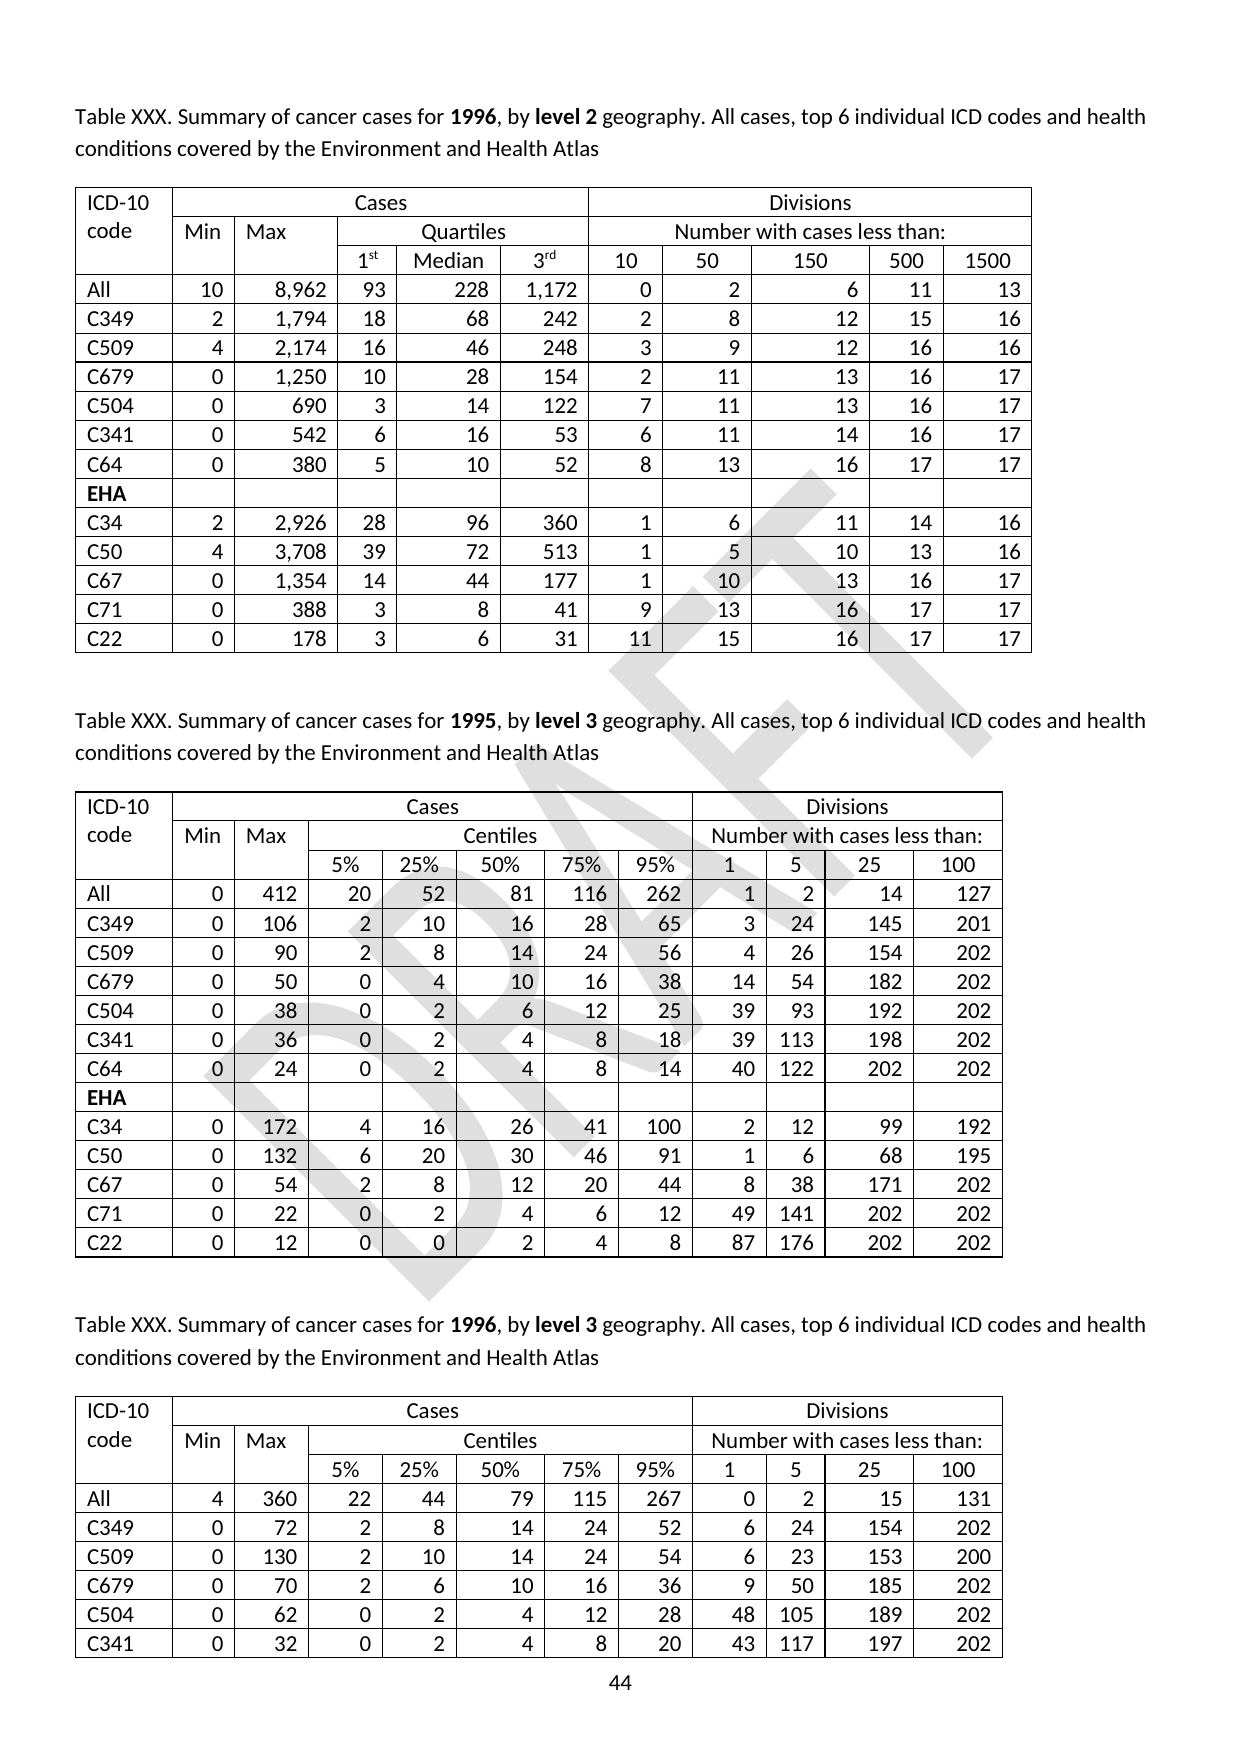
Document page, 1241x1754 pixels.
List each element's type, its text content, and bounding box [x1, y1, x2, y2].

table_cell 360 [235, 1484, 308, 1512]
table_cell 6 [383, 1571, 456, 1599]
table_cell 38 [235, 996, 308, 1024]
table_cell 1 [589, 566, 662, 594]
table_cell 4 [457, 1629, 544, 1657]
table_cell C71 [76, 1199, 172, 1227]
table_cell 6 [589, 421, 662, 449]
table_cell 0 [173, 421, 234, 449]
table_cell Max [235, 821, 308, 878]
table_header Divisions [589, 188, 1031, 216]
table_cell 0 [309, 1054, 382, 1082]
table_cell 6 [545, 1199, 618, 1227]
table_cell All [76, 275, 172, 303]
table_cell 360 [501, 508, 588, 536]
table_cell 0 [309, 996, 382, 1024]
table_header ICD-10 code [76, 1397, 172, 1483]
table_cell 4 [383, 967, 456, 995]
table_cell 17 [870, 595, 943, 623]
table_cell 202 [914, 938, 1002, 966]
table_cell 11 [589, 624, 662, 652]
table_cell 93 [767, 996, 824, 1024]
table_cell C64 [76, 1054, 172, 1082]
table_cell 5 [767, 1455, 824, 1483]
table_cell 10 [589, 246, 662, 274]
table_cell 116 [545, 880, 618, 908]
table_cell 12 [545, 996, 618, 1024]
table_cell 3 [589, 334, 662, 361]
table_cell 11 [663, 363, 751, 391]
table_cell 3 [338, 392, 396, 419]
table_cell 72 [397, 537, 500, 565]
table_cell 1 [693, 1455, 766, 1483]
table_cell 13 [870, 537, 943, 565]
table_cell 2 [383, 1025, 456, 1053]
table_header Cases [173, 1397, 692, 1425]
table_cell 32 [235, 1629, 308, 1657]
table_cell 62 [235, 1600, 308, 1628]
table_cell 500 [870, 246, 943, 274]
table_cell [173, 479, 234, 507]
table_cell 198 [826, 1025, 913, 1053]
table_cell 14 [397, 392, 500, 419]
table_cell 122 [501, 392, 588, 419]
table_cell C341 [76, 1025, 172, 1053]
table_cell 90 [235, 938, 308, 966]
table_cell 12 [457, 1170, 544, 1198]
table_cell 6 [767, 1141, 824, 1169]
table_cell 0 [173, 363, 234, 391]
table_cell 2 [383, 1629, 456, 1657]
table_cell 388 [235, 595, 337, 623]
table_cell 72 [235, 1513, 308, 1541]
table_cell 75% [545, 851, 618, 878]
table_cell 0 [173, 566, 234, 594]
table_cell 18 [338, 304, 396, 332]
table_cell 12 [752, 334, 869, 361]
table_cell 10 [457, 1571, 544, 1599]
table_cell 38 [767, 1170, 824, 1198]
table_cell 154 [826, 1513, 913, 1541]
table_cell 2 [309, 1513, 382, 1541]
table_cell 17 [944, 624, 1031, 652]
table_cell 54 [619, 1542, 692, 1570]
table_cell [545, 1083, 618, 1111]
table_cell 41 [545, 1112, 618, 1140]
table_cell 99 [826, 1112, 913, 1140]
table_cell C67 [76, 566, 172, 594]
table_cell 16 [752, 450, 869, 478]
table_cell [235, 479, 337, 507]
table_cell 202 [914, 1600, 1002, 1628]
table_cell 0 [173, 996, 234, 1024]
table_cell 267 [619, 1484, 692, 1512]
table_cell 13 [752, 363, 869, 391]
table_cell 153 [826, 1542, 913, 1570]
table_cell 117 [767, 1629, 824, 1657]
table_cell 154 [826, 938, 913, 966]
table_cell 16 [545, 1571, 618, 1599]
table_cell [397, 479, 500, 507]
table_cell 10 [383, 909, 456, 937]
table_cell 176 [767, 1228, 824, 1256]
table_cell C349 [76, 1513, 172, 1541]
table_cell 12 [545, 1600, 618, 1628]
table_cell C679 [76, 967, 172, 995]
table_cell 1st [338, 246, 396, 274]
table_cell 2 [383, 1199, 456, 1227]
table_cell 44 [383, 1484, 456, 1512]
table_cell 4 [693, 938, 766, 966]
table_cell 6 [752, 275, 869, 303]
table_cell 131 [914, 1484, 1002, 1512]
table_cell 25% [383, 1455, 456, 1483]
table_cell 4 [457, 1054, 544, 1082]
table_cell [173, 1083, 234, 1111]
table_cell 4 [457, 1199, 544, 1227]
table_cell C67 [76, 1170, 172, 1198]
table_cell 50% [457, 851, 544, 878]
table_cell 17 [944, 566, 1031, 594]
table_cell 24 [545, 1542, 618, 1570]
table_cell 0 [309, 1228, 382, 1256]
table_cell 4 [457, 1025, 544, 1053]
table_cell 262 [619, 880, 692, 908]
table_cell 17 [944, 363, 1031, 391]
table_cell 20 [309, 880, 382, 908]
table_cell 39 [693, 1025, 766, 1053]
table_cell 542 [235, 421, 337, 449]
table_cell 202 [914, 1054, 1002, 1082]
table_cell 248 [501, 334, 588, 361]
table_cell 8 [693, 1170, 766, 1198]
table_cell 0 [173, 880, 234, 908]
table_cell 185 [826, 1571, 913, 1599]
table_cell 172 [235, 1112, 308, 1140]
table_cell 182 [826, 967, 913, 995]
table_cell 0 [173, 624, 234, 652]
table_cell 16 [870, 421, 943, 449]
table_cell 150 [752, 246, 869, 274]
table_cell 2,174 [235, 334, 337, 361]
table_cell 0 [173, 1112, 234, 1140]
table_cell 141 [767, 1199, 824, 1227]
table_cell 16 [944, 334, 1031, 361]
table_cell 68 [397, 304, 500, 332]
table_cell [826, 1083, 913, 1111]
table_cell 0 [173, 1054, 234, 1082]
table_cell 36 [619, 1571, 692, 1599]
table_cell 1 [693, 851, 766, 878]
table_cell 28 [619, 1600, 692, 1628]
table_cell 52 [619, 1513, 692, 1541]
table_cell 11 [752, 508, 869, 536]
table_cell C341 [76, 421, 172, 449]
table_cell 5 [663, 537, 751, 565]
table_cell Number with cases less than: [589, 217, 1031, 245]
table_header ICD-10 code [76, 188, 172, 274]
table_cell [914, 1083, 1002, 1111]
table_cell Centiles [309, 821, 692, 849]
table_cell 11 [870, 275, 943, 303]
table_cell 192 [826, 996, 913, 1024]
table_cell 201 [914, 909, 1002, 937]
table_cell 2 [383, 1054, 456, 1082]
table_cell 16 [457, 909, 544, 937]
table_cell C679 [76, 1571, 172, 1599]
table_cell C34 [76, 508, 172, 536]
table_cell 24 [545, 1513, 618, 1541]
table_cell 75% [545, 1455, 618, 1483]
table_cell 26 [767, 938, 824, 966]
table_header Divisions [693, 793, 1002, 820]
table_cell 0 [173, 1600, 234, 1628]
table_cell 15 [826, 1484, 913, 1512]
table_cell 3 [693, 909, 766, 937]
table_cell 2 [589, 304, 662, 332]
table_cell C50 [76, 537, 172, 565]
table_cell 0 [693, 1484, 766, 1512]
table_cell Median [397, 246, 500, 274]
table_cell 25% [383, 851, 456, 878]
table_cell [870, 479, 943, 507]
table_cell 16 [870, 334, 943, 361]
table_cell 49 [693, 1199, 766, 1227]
table_cell 115 [545, 1484, 618, 1512]
table_cell 8 [545, 1054, 618, 1082]
table_cell 3 [338, 624, 396, 652]
table_cell 202 [826, 1054, 913, 1082]
table_cell 24 [767, 1513, 824, 1541]
table_cell 1,250 [235, 363, 337, 391]
table_cell C679 [76, 363, 172, 391]
table_cell C64 [76, 450, 172, 478]
table_cell 690 [235, 392, 337, 419]
table_cell 18 [619, 1025, 692, 1053]
table_cell Number with cases less than: [693, 1426, 1002, 1454]
table_cell 20 [545, 1170, 618, 1198]
table_cell 13 [752, 392, 869, 419]
table_cell Centiles [309, 1426, 692, 1454]
table_cell 13 [663, 595, 751, 623]
table_cell [235, 1083, 308, 1111]
table_cell 0 [173, 1228, 234, 1256]
table_cell 14 [457, 1542, 544, 1570]
table_cell 95% [619, 1455, 692, 1483]
table_cell 50 [767, 1571, 824, 1599]
table_cell 2 [173, 508, 234, 536]
table_cell 28 [338, 508, 396, 536]
table_cell 54 [767, 967, 824, 995]
table_cell 10 [173, 275, 234, 303]
table_cell 202 [914, 1025, 1002, 1053]
table_cell 44 [397, 566, 500, 594]
table_cell 91 [619, 1141, 692, 1169]
table_cell 12 [767, 1112, 824, 1140]
table_cell EHA [76, 1083, 172, 1111]
table_cell 52 [501, 450, 588, 478]
table_cell 189 [826, 1600, 913, 1628]
table_cell 2 [767, 880, 824, 908]
table_cell 8,962 [235, 275, 337, 303]
table_cell 202 [914, 1228, 1002, 1256]
table_cell 12 [752, 304, 869, 332]
table_cell 10 [383, 1542, 456, 1570]
table_cell 4 [173, 334, 234, 361]
table_cell EHA [76, 479, 172, 507]
table_cell C509 [76, 334, 172, 361]
table_cell 17 [870, 450, 943, 478]
table_cell 171 [826, 1170, 913, 1198]
table_cell 202 [826, 1199, 913, 1227]
text Table XXX. Summary of cancer cases for 1996, by level 3 geography. All cases, top 6 individual ICD codes and health conditions covered by the Environment and Health Atlas [75, 1310, 1165, 1371]
table_cell 6 [338, 421, 396, 449]
table_cell 9 [693, 1571, 766, 1599]
table_cell 16 [752, 624, 869, 652]
table_cell 22 [309, 1484, 382, 1512]
table_cell 2 [693, 1112, 766, 1140]
table_cell 14 [619, 1054, 692, 1082]
table_cell 30 [457, 1141, 544, 1169]
table_cell 202 [914, 1170, 1002, 1198]
table_cell [619, 1083, 692, 1111]
table_cell 65 [619, 909, 692, 937]
table_cell 202 [914, 1513, 1002, 1541]
table_cell 0 [173, 1542, 234, 1570]
table_header ICD-10 code [76, 793, 172, 878]
table_cell 14 [826, 880, 913, 908]
table_cell 25 [826, 851, 913, 878]
table_cell 50 [235, 967, 308, 995]
table_cell 8 [383, 938, 456, 966]
table_cell 96 [397, 508, 500, 536]
table_cell 513 [501, 537, 588, 565]
table_cell 2 [309, 909, 382, 937]
table_cell 178 [235, 624, 337, 652]
table_cell Max [235, 1426, 308, 1483]
table_cell 202 [914, 1629, 1002, 1657]
table_cell 5 [767, 851, 824, 878]
table_cell 17 [870, 624, 943, 652]
table_cell 9 [589, 595, 662, 623]
table_cell 105 [767, 1600, 824, 1628]
table_cell 0 [309, 1199, 382, 1227]
table_cell 16 [870, 392, 943, 419]
table_cell 6 [663, 508, 751, 536]
table_cell 39 [693, 996, 766, 1024]
table_cell 48 [693, 1600, 766, 1628]
table_cell 1500 [944, 246, 1031, 274]
table_cell 16 [944, 537, 1031, 565]
table_cell [457, 1083, 544, 1111]
table_cell 8 [545, 1025, 618, 1053]
table_cell C22 [76, 1228, 172, 1256]
table_header Cases [173, 188, 588, 216]
table_cell [338, 479, 396, 507]
table_cell 13 [944, 275, 1031, 303]
table_cell 56 [619, 938, 692, 966]
table_cell 16 [944, 508, 1031, 536]
table_cell 39 [338, 537, 396, 565]
table_cell 0 [309, 967, 382, 995]
table_cell 17 [944, 421, 1031, 449]
table_cell 7 [589, 392, 662, 419]
table_cell All [76, 1484, 172, 1512]
table_cell C504 [76, 392, 172, 419]
table_cell 154 [501, 363, 588, 391]
table_cell 202 [914, 1199, 1002, 1227]
table_cell 5% [309, 1455, 382, 1483]
table_cell 17 [944, 450, 1031, 478]
table_cell 46 [397, 334, 500, 361]
table_cell 81 [457, 880, 544, 908]
table_cell 8 [663, 304, 751, 332]
table_cell 6 [309, 1141, 382, 1169]
table_cell Min [173, 1426, 234, 1483]
table_cell 100 [914, 1455, 1002, 1483]
table_cell 36 [235, 1025, 308, 1053]
table_cell 12 [619, 1199, 692, 1227]
table_cell 16 [752, 595, 869, 623]
table_cell 0 [173, 909, 234, 937]
table_cell 25 [826, 1455, 913, 1483]
table_cell 6 [457, 996, 544, 1024]
table_cell 202 [914, 1571, 1002, 1599]
table_cell 1 [693, 880, 766, 908]
table_cell 0 [173, 1025, 234, 1053]
table_cell 4 [457, 1600, 544, 1628]
table_cell 28 [545, 909, 618, 937]
table_cell 0 [173, 967, 234, 995]
table_cell 10 [397, 450, 500, 478]
table_cell 122 [767, 1054, 824, 1082]
table_cell 16 [870, 566, 943, 594]
table_cell 0 [173, 938, 234, 966]
table_cell 202 [914, 996, 1002, 1024]
table_cell 28 [397, 363, 500, 391]
table_header Divisions [693, 1397, 1002, 1425]
table_cell 41 [501, 595, 588, 623]
table_cell 13 [663, 450, 751, 478]
table_cell 10 [338, 363, 396, 391]
table_cell 2 [457, 1228, 544, 1256]
table_cell 145 [826, 909, 913, 937]
table_cell 5 [338, 450, 396, 478]
table_cell 100 [914, 851, 1002, 878]
table_cell 95% [619, 851, 692, 878]
table_cell 0 [173, 1199, 234, 1227]
table_cell 127 [914, 880, 1002, 908]
table_cell 0 [589, 275, 662, 303]
table_cell [767, 1083, 824, 1111]
table_cell 242 [501, 304, 588, 332]
table_cell 1 [589, 508, 662, 536]
table_cell 46 [545, 1141, 618, 1169]
table_cell 2,926 [235, 508, 337, 536]
table_cell 2 [663, 275, 751, 303]
table_cell 0 [309, 1629, 382, 1657]
table_cell 68 [826, 1141, 913, 1169]
table_cell Min [173, 821, 234, 878]
table_cell 0 [173, 1141, 234, 1169]
table_cell 25 [619, 996, 692, 1024]
table_cell 1,172 [501, 275, 588, 303]
table_cell 22 [235, 1199, 308, 1227]
table_cell 11 [663, 421, 751, 449]
table_cell 16 [870, 363, 943, 391]
table_cell C509 [76, 1542, 172, 1570]
table_cell 8 [619, 1228, 692, 1256]
table_cell 6 [397, 624, 500, 652]
table_cell 9 [663, 334, 751, 361]
table_cell 2 [589, 363, 662, 391]
table_cell C50 [76, 1141, 172, 1169]
table_cell 50% [457, 1455, 544, 1483]
table_cell 2 [309, 938, 382, 966]
table_cell 17 [944, 595, 1031, 623]
table_cell [383, 1083, 456, 1111]
text Table XXX. Summary of cancer cases for 1995, by level 3 geography. All cases, top 6 individual ICD codes and health conditions covered by the Environment and Health Atlas [75, 706, 1165, 766]
table_cell 52 [383, 880, 456, 908]
table_cell 13 [752, 566, 869, 594]
table_cell 14 [457, 938, 544, 966]
table_cell C71 [76, 595, 172, 623]
table_cell [309, 1083, 382, 1111]
table_cell Number with cases less than: [693, 821, 1002, 849]
table_cell 192 [914, 1112, 1002, 1140]
table_cell 380 [235, 450, 337, 478]
table_cell 70 [235, 1571, 308, 1599]
table_cell 24 [545, 938, 618, 966]
table_cell Max [235, 217, 337, 274]
table_cell C341 [76, 1629, 172, 1657]
table_cell 0 [309, 1600, 382, 1628]
table_cell 53 [501, 421, 588, 449]
table_cell 0 [309, 1025, 382, 1053]
table_cell [752, 479, 869, 507]
table_cell 20 [619, 1629, 692, 1657]
table_cell 4 [173, 537, 234, 565]
table_cell 23 [767, 1542, 824, 1570]
table_cell 132 [235, 1141, 308, 1169]
table_cell [589, 479, 662, 507]
table_cell 14 [693, 967, 766, 995]
table_cell 412 [235, 880, 308, 908]
table_cell 38 [619, 967, 692, 995]
table_cell 26 [457, 1112, 544, 1140]
table_cell 4 [173, 1484, 234, 1512]
table_header Cases [173, 793, 692, 820]
table_cell 8 [397, 595, 500, 623]
table_cell 200 [914, 1542, 1002, 1570]
table_cell 43 [693, 1629, 766, 1657]
table_cell 3,708 [235, 537, 337, 565]
table_cell 44 [619, 1170, 692, 1198]
table_cell 3rd [501, 246, 588, 274]
table_cell 16 [944, 304, 1031, 332]
table_cell 6 [693, 1513, 766, 1541]
table_cell 6 [693, 1542, 766, 1570]
table_cell 130 [235, 1542, 308, 1570]
table_cell 0 [173, 392, 234, 419]
table_cell 54 [235, 1170, 308, 1198]
table_cell 10 [457, 967, 544, 995]
table_cell 2 [383, 1600, 456, 1628]
table_cell 1 [589, 537, 662, 565]
table_cell 15 [663, 624, 751, 652]
table_cell 31 [501, 624, 588, 652]
table_cell C504 [76, 996, 172, 1024]
table_cell C349 [76, 304, 172, 332]
table_cell 20 [383, 1141, 456, 1169]
table_cell 4 [309, 1112, 382, 1140]
table_cell 177 [501, 566, 588, 594]
table_cell 79 [457, 1484, 544, 1512]
table_cell 0 [173, 450, 234, 478]
table_cell C349 [76, 909, 172, 937]
table_cell 5% [309, 851, 382, 878]
table_cell 106 [235, 909, 308, 937]
table_cell Min [173, 217, 234, 274]
table_cell 197 [826, 1629, 913, 1657]
table_cell 2 [309, 1571, 382, 1599]
table_cell C509 [76, 938, 172, 966]
table_cell 0 [173, 1170, 234, 1198]
table_cell 2 [309, 1170, 382, 1198]
table_cell Quartiles [338, 217, 588, 245]
table_cell 2 [309, 1542, 382, 1570]
table_cell 2 [767, 1484, 824, 1512]
table_cell 24 [235, 1054, 308, 1082]
table_cell C34 [76, 1112, 172, 1140]
table_cell 113 [767, 1025, 824, 1053]
table_cell 8 [545, 1629, 618, 1657]
table_cell [501, 479, 588, 507]
table_cell 11 [663, 392, 751, 419]
table_cell 195 [914, 1141, 1002, 1169]
table_cell 16 [383, 1112, 456, 1140]
table_cell 228 [397, 275, 500, 303]
table_cell 16 [397, 421, 500, 449]
table_cell 0 [173, 1513, 234, 1541]
table_cell C22 [76, 624, 172, 652]
table_cell 12 [235, 1228, 308, 1256]
table_cell 2 [173, 304, 234, 332]
table_cell 24 [767, 909, 824, 937]
table_cell 0 [173, 595, 234, 623]
table_cell 3 [338, 595, 396, 623]
table_cell [663, 479, 751, 507]
table_cell 14 [870, 508, 943, 536]
table_cell 100 [619, 1112, 692, 1140]
table_cell 14 [338, 566, 396, 594]
table_cell 202 [826, 1228, 913, 1256]
table_cell 1 [693, 1141, 766, 1169]
table_cell 16 [338, 334, 396, 361]
table_cell 0 [173, 1629, 234, 1657]
table_cell [693, 1083, 766, 1111]
table_cell 15 [870, 304, 943, 332]
table_cell 93 [338, 275, 396, 303]
table_cell 14 [752, 421, 869, 449]
table_cell 14 [457, 1513, 544, 1541]
table_cell 40 [693, 1054, 766, 1082]
table_cell 202 [914, 967, 1002, 995]
table_cell 50 [663, 246, 751, 274]
table_cell 8 [589, 450, 662, 478]
table_cell 10 [752, 537, 869, 565]
table_cell 87 [693, 1228, 766, 1256]
table_cell 1,354 [235, 566, 337, 594]
table_cell 0 [383, 1228, 456, 1256]
table_cell 16 [545, 967, 618, 995]
table_cell All [76, 880, 172, 908]
table_cell 4 [545, 1228, 618, 1256]
table_cell 1,794 [235, 304, 337, 332]
table_cell 17 [944, 392, 1031, 419]
table_cell [944, 479, 1031, 507]
text Table XXX. Summary of cancer cases for 1996, by level 2 geography. All cases, top 6 individual ICD codes and health conditions covered by the Environment and Health Atlas [75, 102, 1165, 162]
table_cell 8 [383, 1513, 456, 1541]
table_cell 10 [663, 566, 751, 594]
table_cell C504 [76, 1600, 172, 1628]
table_cell 0 [173, 1571, 234, 1599]
table_cell 8 [383, 1170, 456, 1198]
table_cell 2 [383, 996, 456, 1024]
